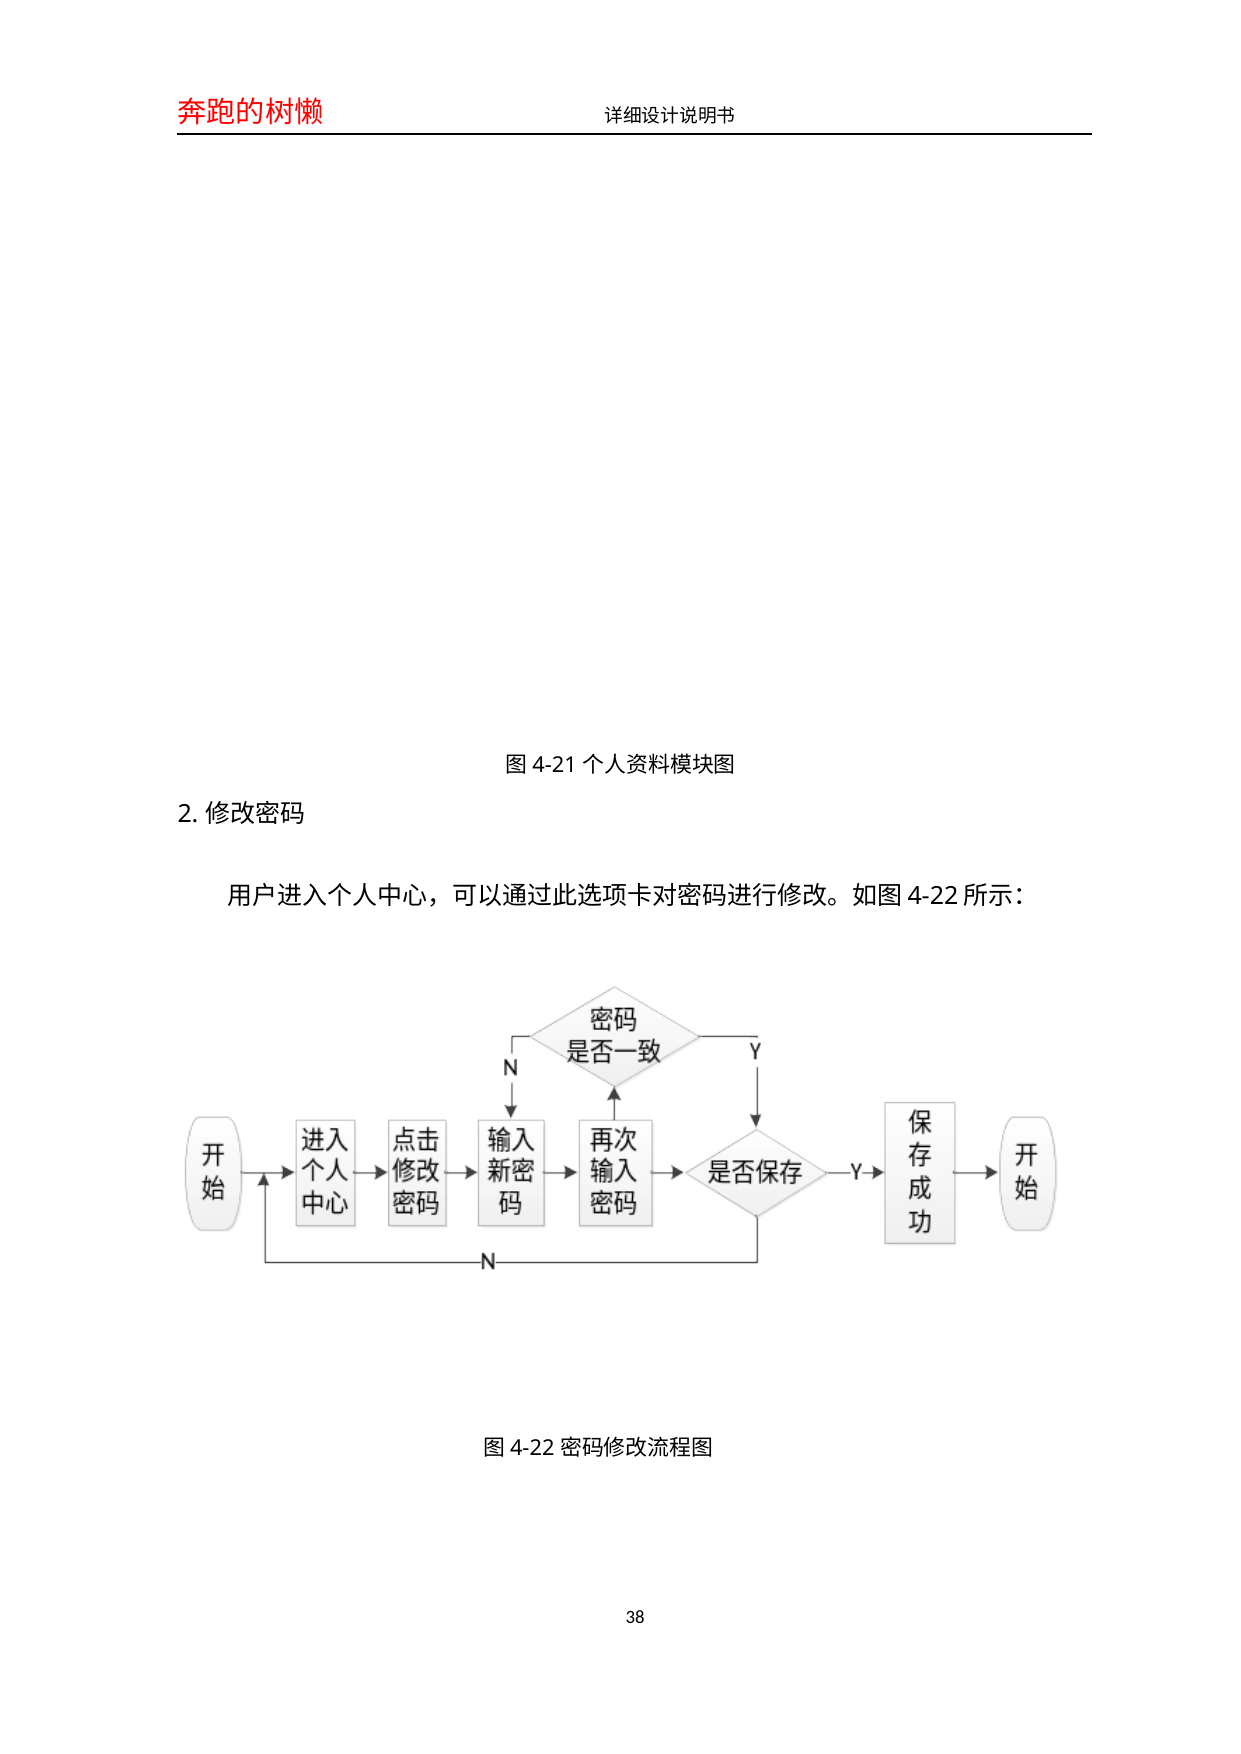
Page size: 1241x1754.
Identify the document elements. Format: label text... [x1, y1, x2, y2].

text 图 4-21 个人资料模块图 [177, 747, 1092, 779]
text 图4-22 密码修改流程图 [177, 1429, 1092, 1462]
text 用户进入个人中心，可以通过此选项卡对密码进行修改。如图4-22所示： [177, 861, 1092, 926]
text 2. 修改密码 [177, 779, 1092, 844]
